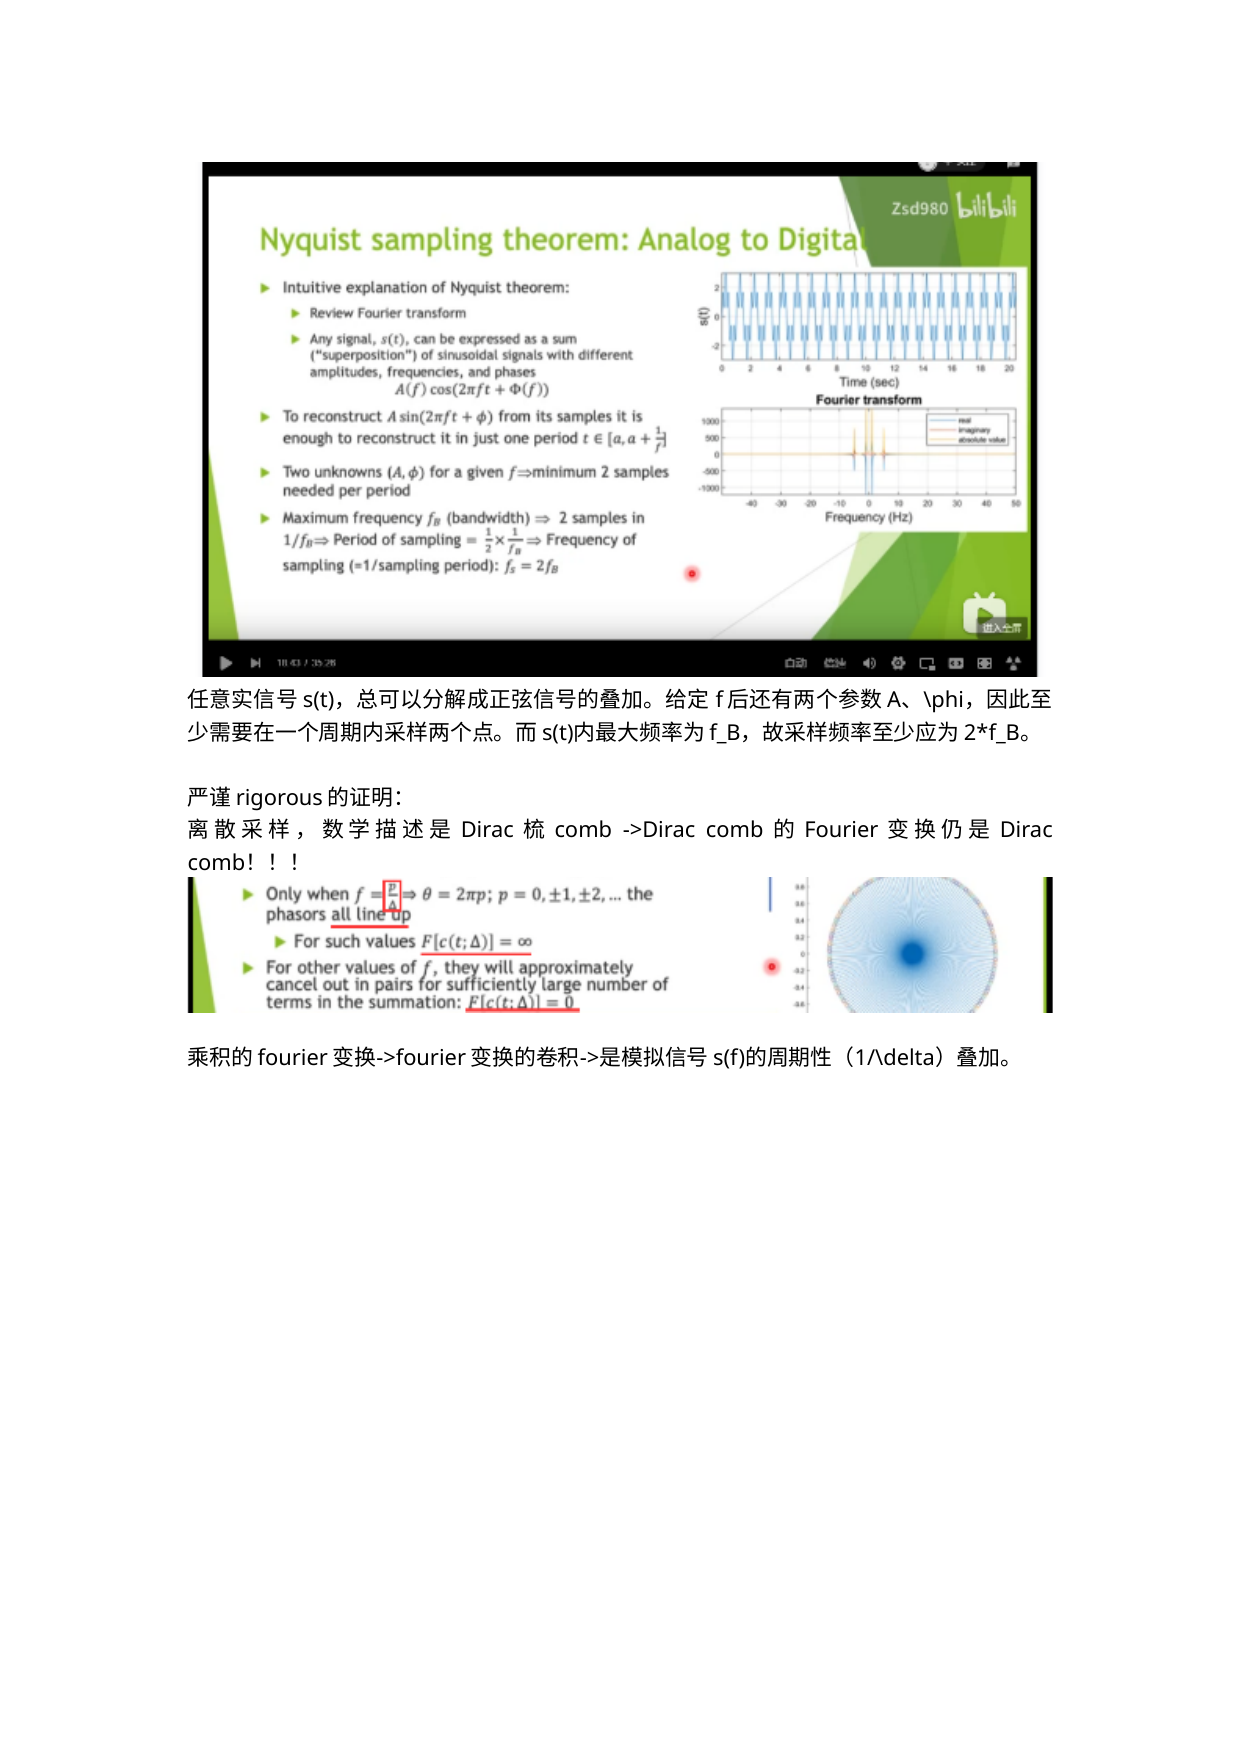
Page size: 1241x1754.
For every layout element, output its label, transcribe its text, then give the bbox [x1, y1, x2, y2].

text 乘积的fourier变换->fourier变换的卷积->是模拟信号s(f)的周期性（1/\delta）叠加。 [187, 1039, 1053, 1072]
text 离散采样，数学描述是Dirac梳comb ->Dirac comb的Fourier变换仍是Dirac comb！！！ [187, 812, 1053, 877]
text 任意实信号s(t)，总可以分解成正弦信号的叠加。给定f后还有两个参数A、\phi，因此至少需要在一个周期内采样两个点。而s(t)内最大频率为f_B，故采样频率至少应为2*f_B。 [187, 682, 1053, 747]
text 严谨rigorous的证明： [187, 779, 1053, 812]
picture [187, 162, 1053, 677]
picture [187, 877, 1053, 1013]
